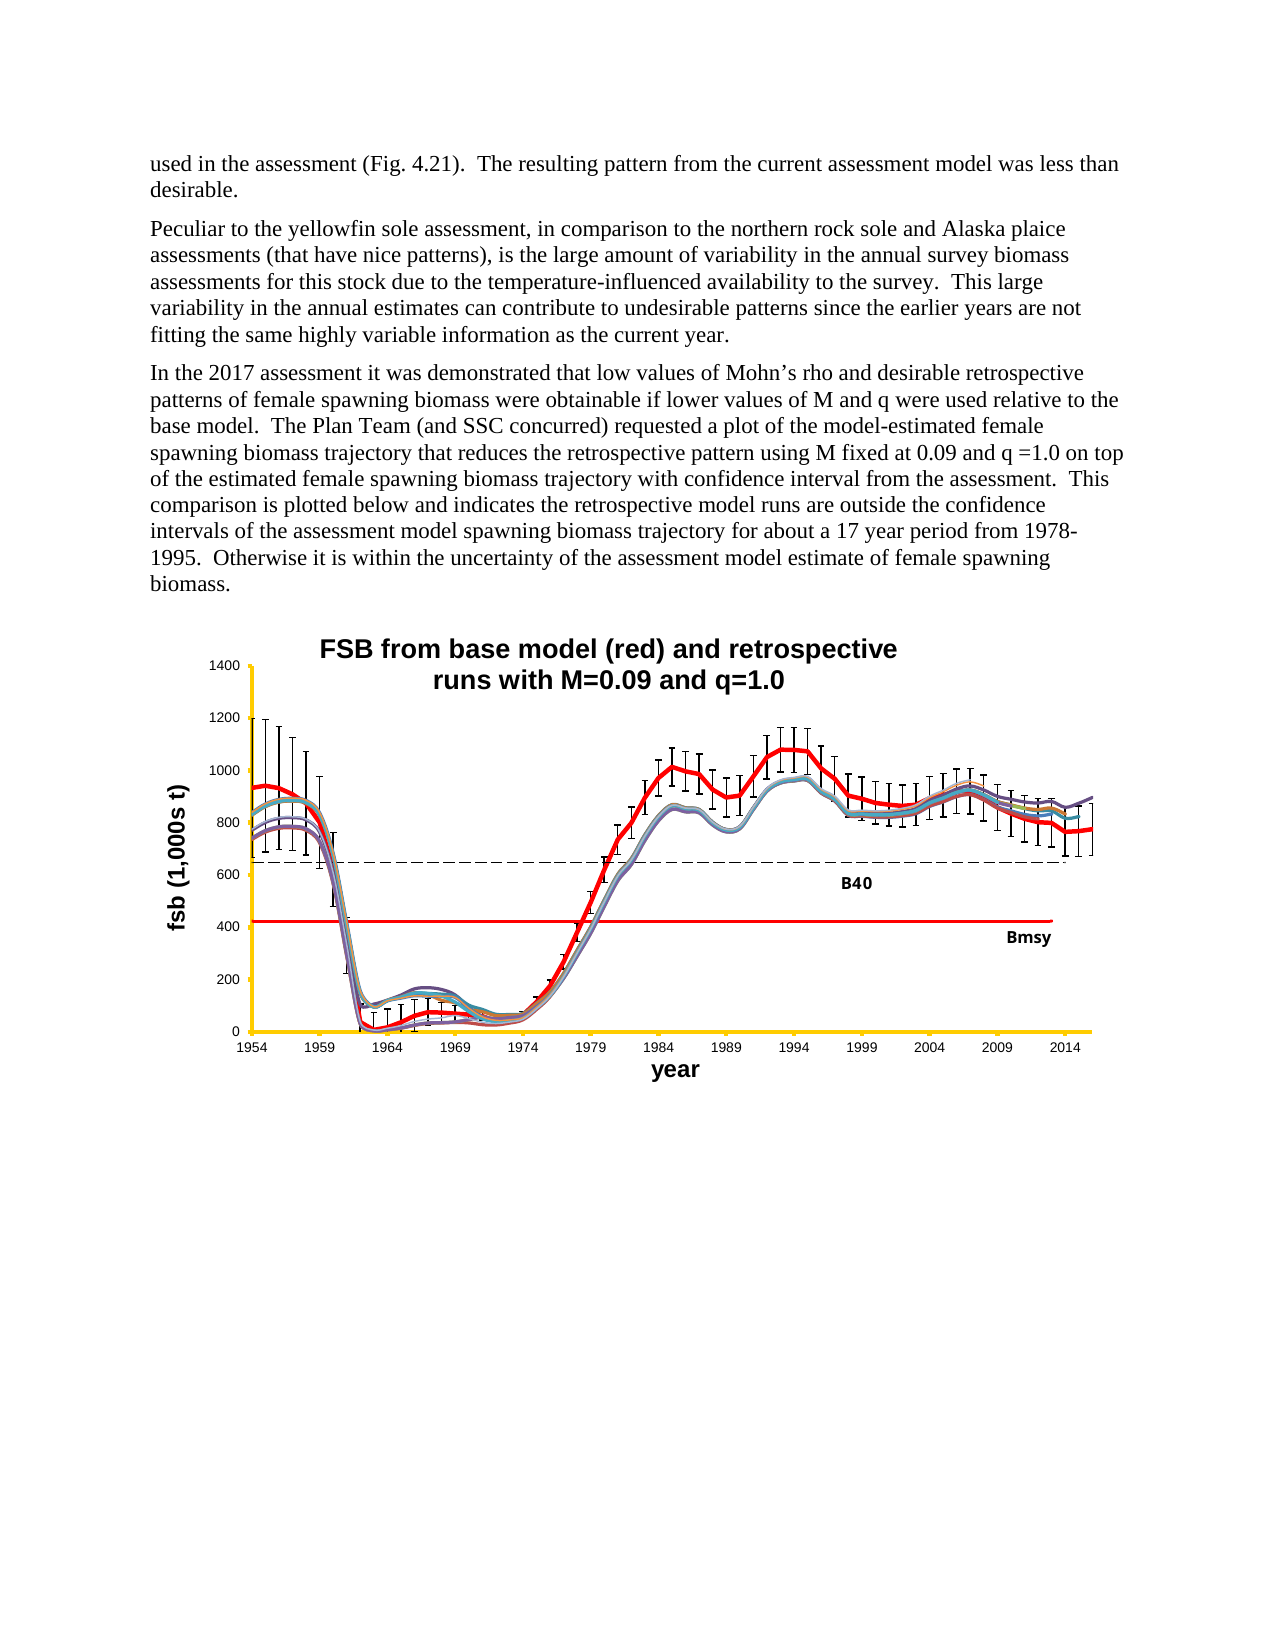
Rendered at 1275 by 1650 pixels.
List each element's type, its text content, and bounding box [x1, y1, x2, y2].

text In the 2017 assessment it was demonstrated that low values of Mohn’s rho and desirable retrospective patterns of female spawning biomass were obtainable if lower values of M and q were used relative to the base model. The Plan Team (and SSC concurred) requested a plot of the model-estimated female spawning biomass trajectory that reduces the retrospective pattern using M fixed at 0.09 and q =1.0 on top of the estimated female spawning biomass trajectory with confidence interval from the assessment. This comparison is plotted below and indicates the retrospective model runs are outside the confidence intervals of the assessment model spawning biomass trajectory for about a 17 year period from 1978-1995. Otherwise it is within the uncertainty of the assessment model estimate of female spawning biomass. [150, 359, 1125, 597]
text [150, 150, 1125, 203]
text Peculiar to the yellowfin sole assessment, in comparison to the northern rock sole and Alaska plaice assessments (that have nice patterns), is the large amount of variability in the annual survey biomass assessments for this stock due to the temperature-influenced availability to the survey. This large variability in the annual estimates can contribute to undesirable patterns since the earlier years are not fitting the same highly variable information as the current year. [150, 215, 1125, 347]
